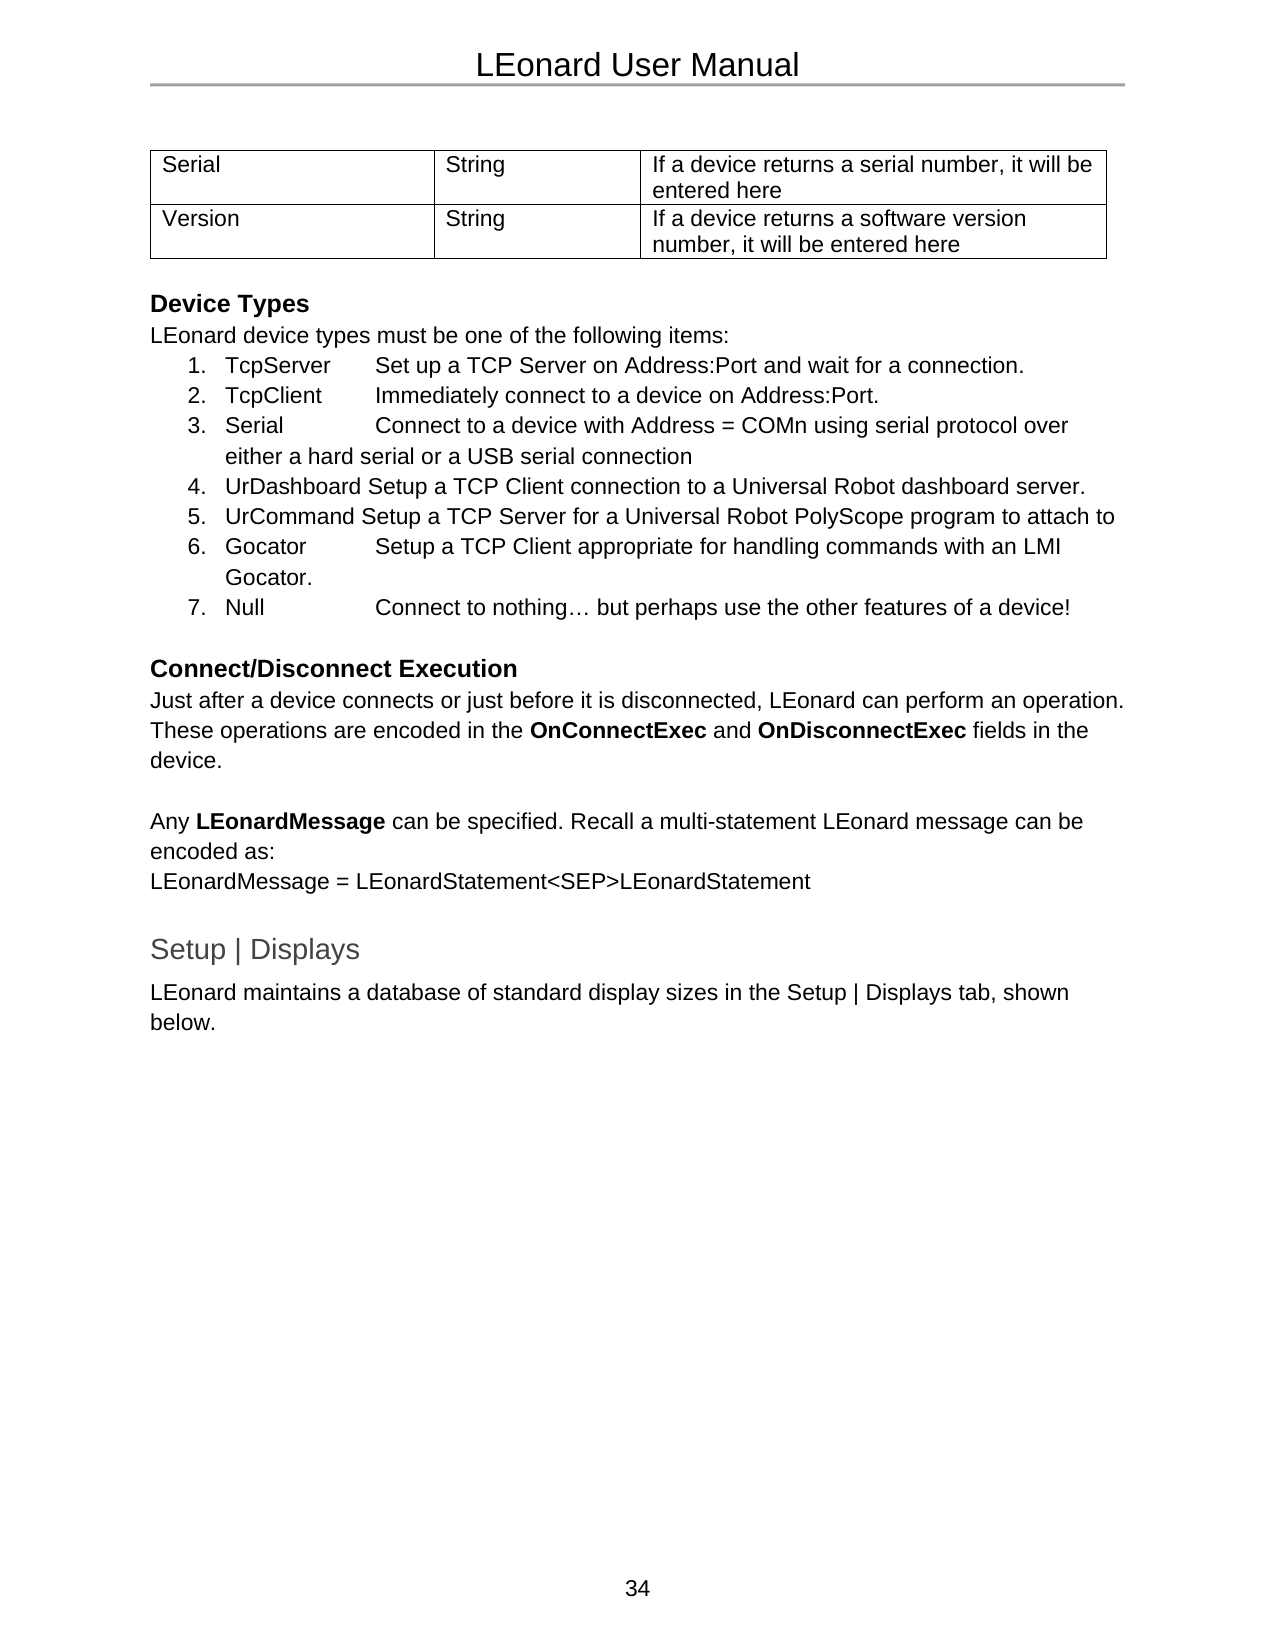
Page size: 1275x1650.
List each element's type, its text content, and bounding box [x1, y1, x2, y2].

text Device Types [150, 289, 1125, 317]
table_cell If a device returns a serial number, it will be entered here [641, 151, 1106, 204]
table_cell If a device returns a software version number, it will be entered here [641, 205, 1106, 257]
list Gocator Setup a TCP Client appropriate for handling commands with an LMI Gocator. [187, 533, 1125, 590]
list UrCommand Setup a TCP Server for a Universal Robot PolyScope program to attach to [187, 503, 1125, 529]
text LEonard maintains a database of standard display sizes in the Setup | Displays tab, shown below. [150, 979, 1125, 1035]
table_cell String [435, 205, 640, 257]
subtitle Setup | Displays [150, 932, 1125, 965]
text LEonard device types must be one of the following items: [150, 322, 1125, 348]
text These operations are encoded in the OnConnectExec and OnDisconnectExec fields in the device. [150, 717, 1125, 774]
list TcpClient Immediately connect to a device on Address:Port. [187, 382, 1125, 408]
list Serial Connect to a device with Address = COMn using serial protocol over either a hard serial or a USB serial connection [187, 412, 1125, 469]
list TcpServer Set up a TCP Server on Address:Port and wait for a connection. [187, 352, 1125, 378]
table_cell Serial [151, 151, 434, 204]
text Just after a device connects or just before it is disconnected, LEonard can perform an operation. [150, 687, 1125, 713]
text Any LEonardMessage can be specified. Recall a multi-statement LEonard message can be encoded as: [150, 808, 1125, 864]
text Connect/Disconnect Execution [150, 654, 1125, 683]
list UrDashboard Setup a TCP Client connection to a Universal Robot dashboard server. [187, 473, 1125, 499]
table_cell Version [151, 205, 434, 257]
list Null Connect to nothing… but perhaps use the other features of a device! [187, 594, 1125, 620]
table_cell String [435, 151, 640, 204]
text LEonardMessage = LEonardStatement<SEP>LEonardStatement [150, 868, 1125, 895]
